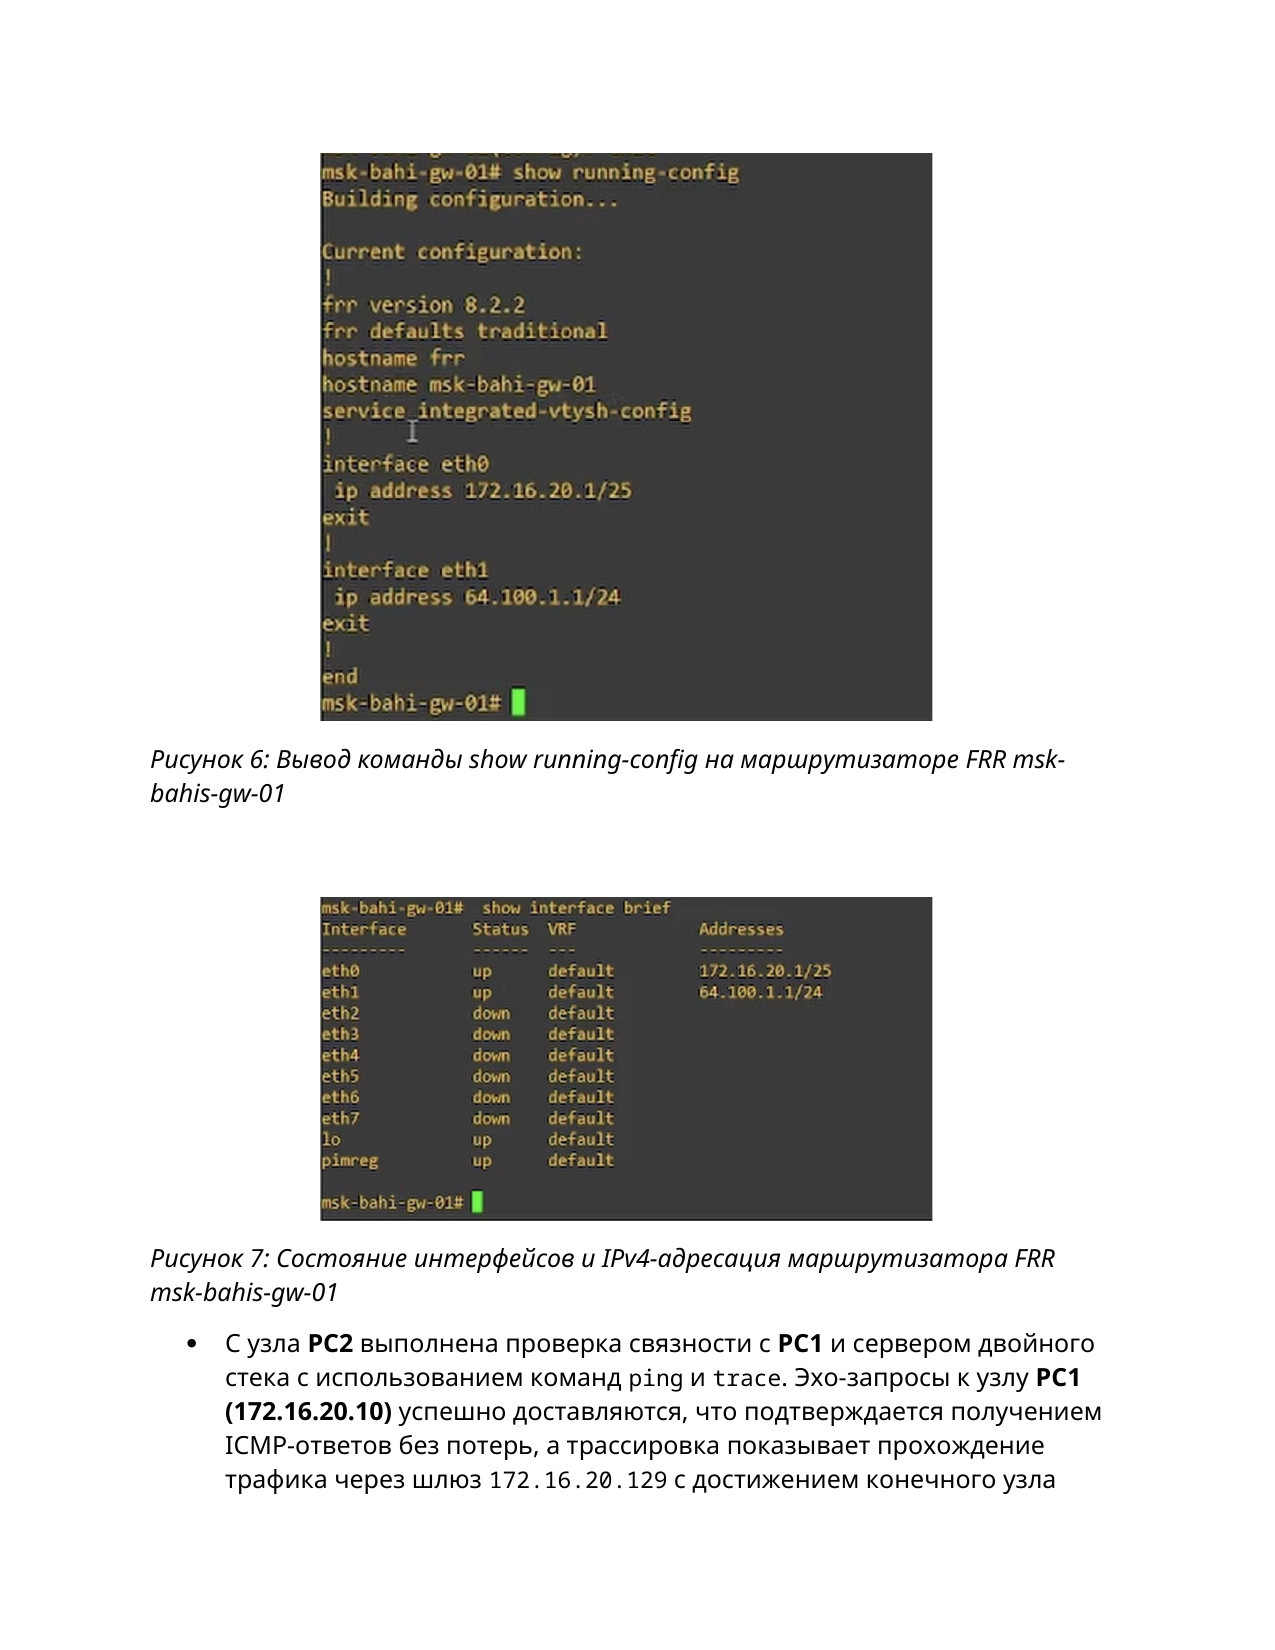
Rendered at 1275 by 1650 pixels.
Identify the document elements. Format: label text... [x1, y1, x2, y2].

picture [320, 897, 933, 1221]
picture [320, 153, 933, 721]
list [187, 1325, 1125, 1496]
table_header Рисунок 7: Состояние интерфейсов и IPv4-адресация маршрутизатора FRR msk-bahis-gw-01 [139, 894, 1114, 1322]
table_header Рисунок 6: Вывод команды show running-config на маршрутизаторе FRR msk-bahis-gw-01 [139, 150, 1114, 822]
